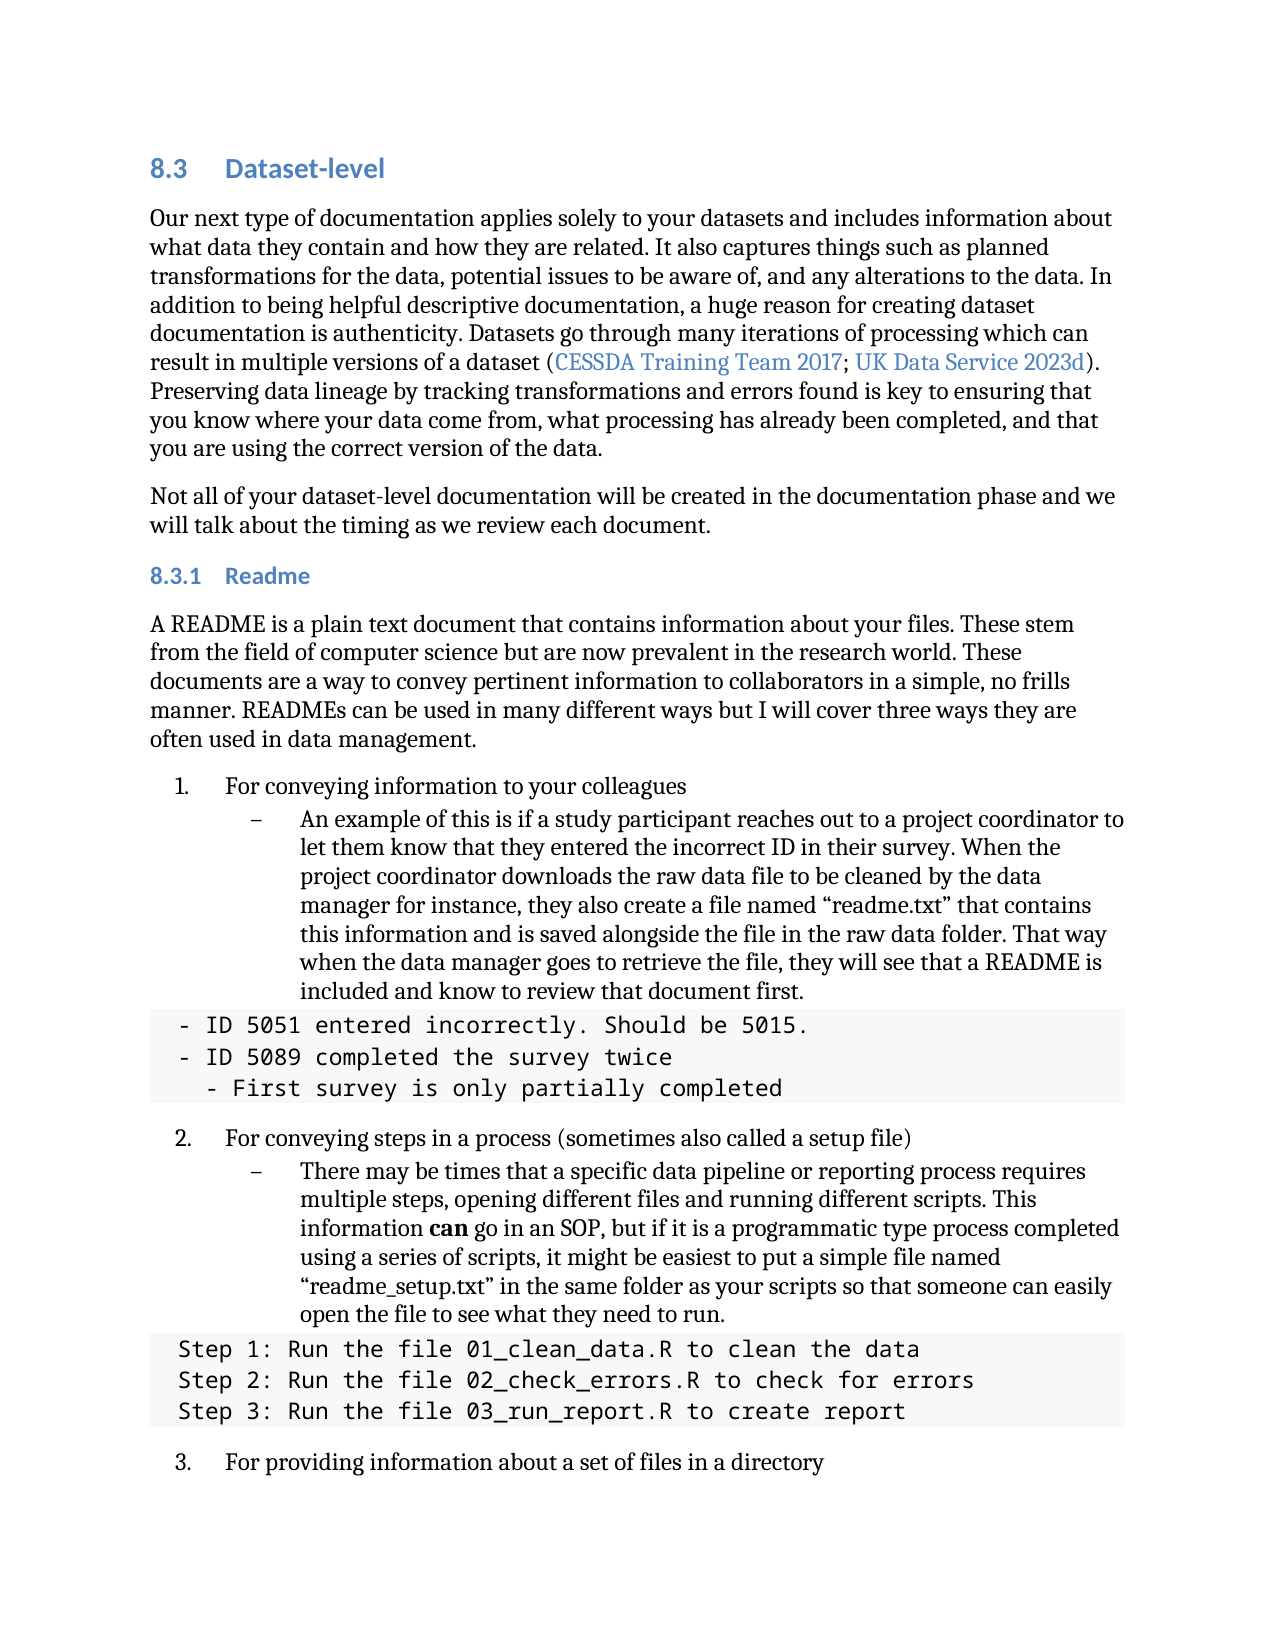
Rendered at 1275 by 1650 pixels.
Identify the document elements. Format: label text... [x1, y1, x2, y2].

list For conveying information to your colleagues [175, 772, 1125, 801]
list An example of this is if a study participant reaches out to a project coordinator to let them know that they entered the incorrect ID in their survey. When the project coordinator downloads the raw data file to be cleaned by the data manager for instance, they also create a file named “readme.txt” that contains this information and is saved alongside the file in the raw data folder. That way when the data manager goes to retrieve the file, they will see that a README is included and know to review that document first. [250, 804, 1125, 1006]
text Step 1: Run the file 01_clean_data.R to clean the data Step 2: Run the file 02_check_errors.R to check for errors Step 3: Run the file 03_run_report.R to create report [150, 1333, 1125, 1427]
subtitle 8.3.1 Readme [150, 560, 1125, 591]
list For conveying steps in a process (sometimes also called a setup file) [175, 1124, 1125, 1153]
text Our next type of documentation applies solely to your datasets and includes information about what data they contain and how they are related. It also captures things such as planned transformations for the data, potential issues to be aware of, and any alterations to the data. In addition to being helpful descriptive documentation, a huge reason for creating dataset documentation is authenticity. Datasets go through many iterations of processing which can result in multiple versions of a dataset (CESSDA Training Team 2017; UK Data Service 2023d). Preserving data lineage by tracking transformations and errors found is key to ensuring that you know where your data come from, what processing has already been completed, and that you are using the correct version of the data. [150, 204, 1125, 463]
subtitle 8.3 Dataset-level [150, 150, 1125, 186]
list There may be times that a specific data pipeline or reporting process requires multiple steps, opening different files and running different scripts. This information can go in an SOP, but if it is a programmatic type process completed using a series of scripts, it might be easiest to put a simple file named “readme_setup.txt” in the same folder as your scripts so that someone can easily open the file to see what they need to run. [250, 1157, 1125, 1329]
text A README is a plain text document that contains information about your files. These stem from the field of computer science but are now prevalent in the research world. These documents are a way to convey pertinent information to collaborators in a simple, no frills manner. READMEs can be used in many different ways but I will cover three ways they are often used in data management. [150, 609, 1125, 753]
text Not all of your dataset-level documentation will be created in the documentation phase and we will talk about the timing as we review each document. [150, 482, 1125, 539]
list For providing information about a set of files in a directory [175, 1447, 1125, 1476]
text - ID 5051 entered incorrectly. Should be 5015. - ID 5089 completed the survey twice - First survey is only partially completed [150, 1009, 1125, 1103]
